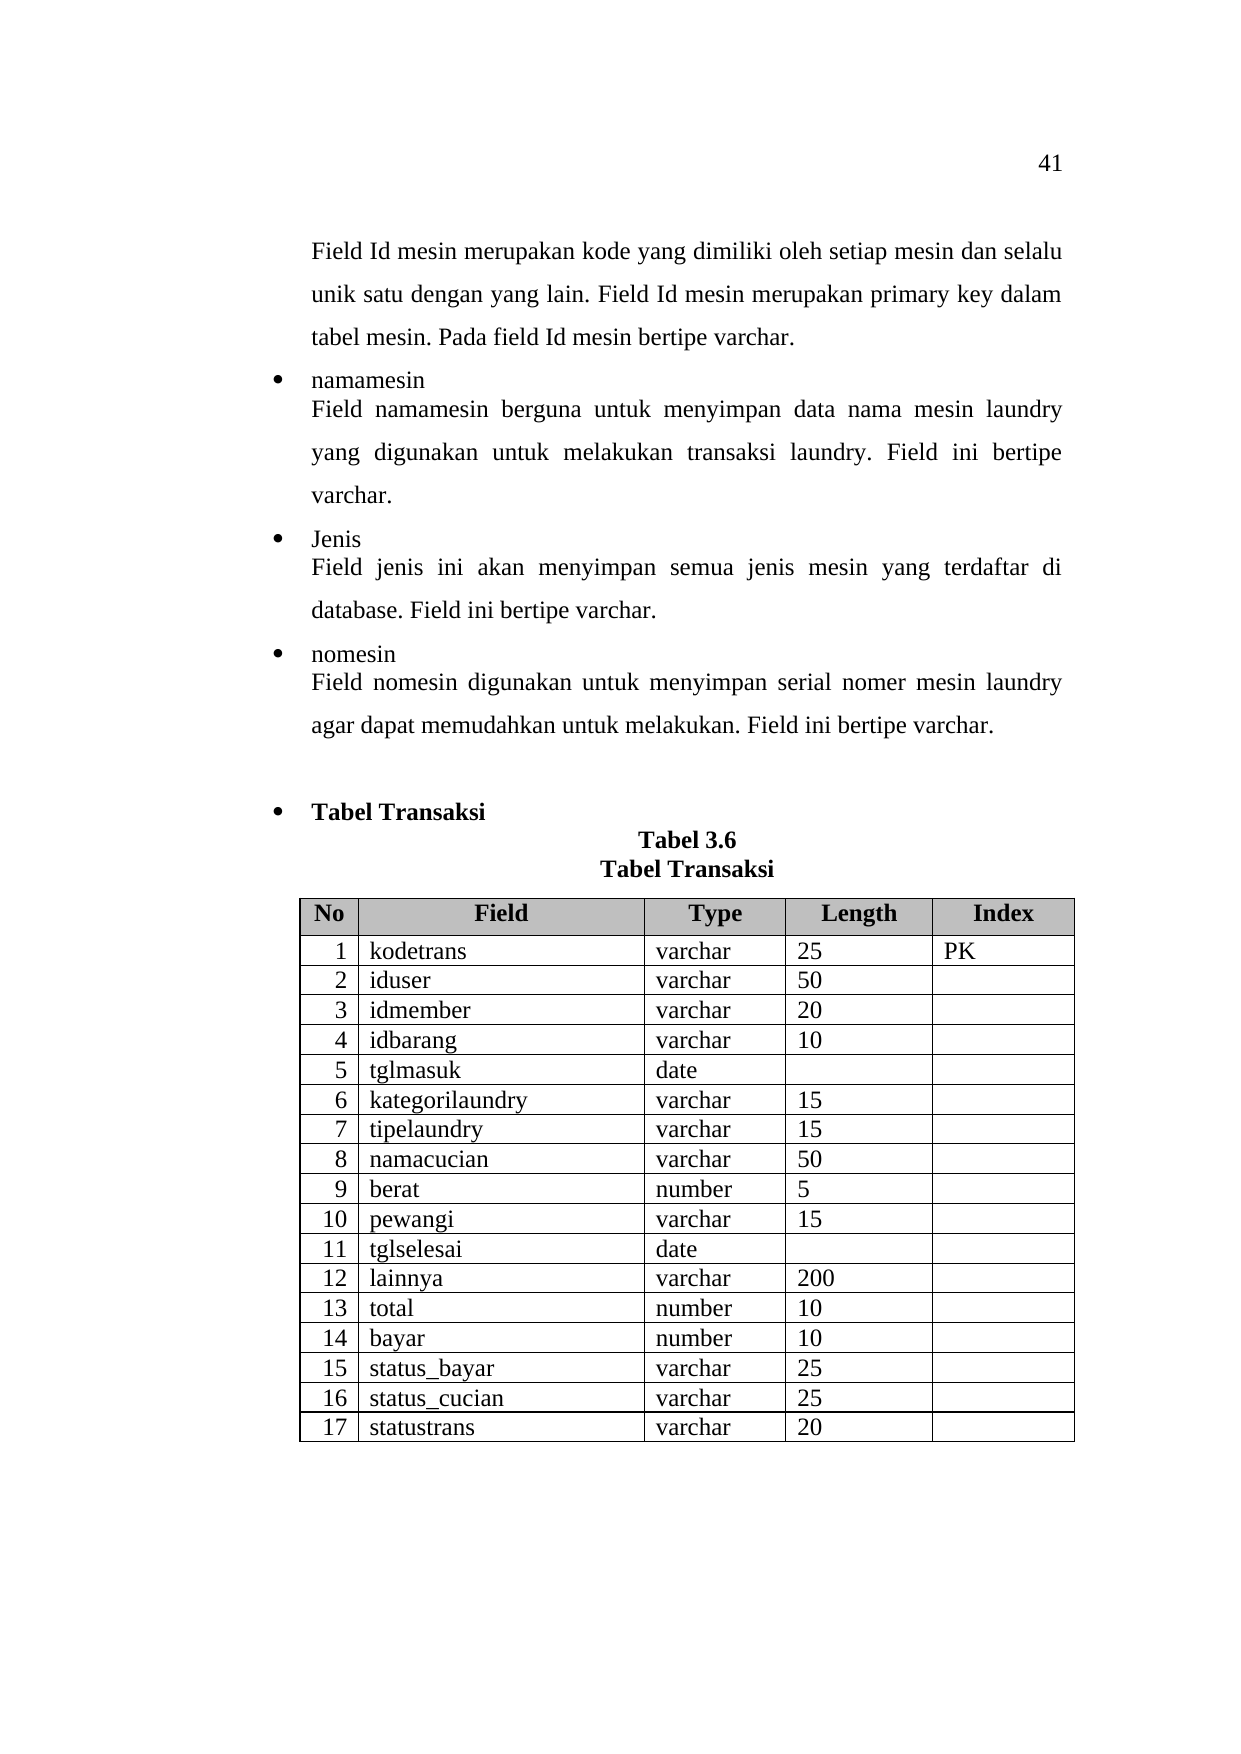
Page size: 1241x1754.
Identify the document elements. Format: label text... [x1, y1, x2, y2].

table_cell varchar [645, 1115, 785, 1143]
table_cell berat [359, 1174, 644, 1203]
table_cell idbarang [359, 1025, 644, 1054]
table_cell [933, 1144, 1074, 1173]
table_cell 4 [301, 1025, 358, 1054]
table_cell date [645, 1055, 785, 1084]
table_cell 8 [301, 1144, 358, 1173]
table_cell 15 [786, 1115, 932, 1143]
table_cell [933, 1413, 1074, 1441]
table_cell [933, 1323, 1074, 1352]
table_header Index [933, 899, 1074, 935]
table_cell 11 [301, 1234, 358, 1262]
table_cell 15 [301, 1353, 358, 1382]
list nomesin [274, 639, 1063, 667]
table_cell tglselesai [359, 1234, 644, 1262]
table_cell number [645, 1174, 785, 1203]
table_cell 15 [786, 1204, 932, 1233]
list Jenis [274, 524, 1063, 552]
table_cell varchar [645, 1353, 785, 1382]
table_cell varchar [645, 1383, 785, 1411]
table_cell [933, 1085, 1074, 1113]
table_cell tglmasuk [359, 1055, 644, 1084]
text Tabel 3.6 [311, 826, 1063, 854]
table_header Type [645, 899, 785, 935]
table_cell 10 [786, 1293, 932, 1322]
table_header Field [359, 899, 644, 935]
table_cell total [359, 1293, 644, 1322]
table_cell 6 [301, 1085, 358, 1113]
table_cell 10 [301, 1204, 358, 1233]
table_header Length [786, 899, 932, 935]
table_cell [933, 1353, 1074, 1382]
table_cell 20 [786, 995, 932, 1024]
table_cell 15 [786, 1085, 932, 1113]
table_cell 25 [786, 1383, 932, 1411]
table_cell status_cucian [359, 1383, 644, 1411]
table_cell [933, 995, 1074, 1024]
table_cell [933, 966, 1074, 994]
text Tabel Transaksi [311, 854, 1063, 883]
table_cell [933, 1055, 1074, 1084]
table_cell bayar [359, 1323, 644, 1352]
table_cell varchar [645, 1413, 785, 1441]
table_cell 20 [786, 1413, 932, 1441]
table_cell 14 [301, 1323, 358, 1352]
table_cell [933, 1234, 1074, 1262]
table_cell 9 [301, 1174, 358, 1203]
table_cell 13 [301, 1293, 358, 1322]
table_cell namacucian [359, 1144, 644, 1173]
table_cell varchar [645, 1144, 785, 1173]
table_cell status_bayar [359, 1353, 644, 1382]
table_cell varchar [645, 966, 785, 994]
table_cell [786, 1234, 932, 1262]
table_cell varchar [645, 995, 785, 1024]
table_cell lainnya [359, 1264, 644, 1292]
table_cell 3 [301, 995, 358, 1024]
table_cell idmember [359, 995, 644, 1024]
text Field Id mesin merupakan kode yang dimiliki oleh setiap mesin dan selalu unik satu dengan yang lain. Field Id mesin merupakan primary key dalam tabel mesin. Pada field Id mesin bertipe varchar. [311, 236, 1063, 351]
table_cell PK [933, 936, 1074, 964]
table_cell [933, 1293, 1074, 1322]
table_cell [786, 1055, 932, 1084]
table_cell iduser [359, 966, 644, 994]
table_cell varchar [645, 1085, 785, 1113]
table_cell varchar [645, 1204, 785, 1233]
table_cell 25 [786, 936, 932, 964]
table_cell varchar [645, 1264, 785, 1292]
table_cell 10 [786, 1323, 932, 1352]
table_cell 2 [301, 966, 358, 994]
table_cell [933, 1174, 1074, 1203]
table_cell 5 [301, 1055, 358, 1084]
table_cell [933, 1025, 1074, 1054]
table_cell 25 [786, 1353, 932, 1382]
table_header No [301, 899, 358, 935]
table_cell [933, 1204, 1074, 1233]
table_cell date [645, 1234, 785, 1262]
table_cell [933, 1115, 1074, 1143]
table_cell 17 [301, 1413, 358, 1441]
table_cell 200 [786, 1264, 932, 1292]
table_cell 5 [786, 1174, 932, 1203]
table_cell number [645, 1293, 785, 1322]
table_cell varchar [645, 936, 785, 964]
table_cell kodetrans [359, 936, 644, 964]
table_cell statustrans [359, 1413, 644, 1441]
table_cell 1 [301, 936, 358, 964]
table_cell 50 [786, 966, 932, 994]
table_cell varchar [645, 1025, 785, 1054]
table_cell 50 [786, 1144, 932, 1173]
table_cell 16 [301, 1383, 358, 1411]
table_cell pewangi [359, 1204, 644, 1233]
table_cell 10 [786, 1025, 932, 1054]
list namamesin [274, 366, 1063, 394]
table_cell [933, 1264, 1074, 1292]
list Tabel Transaksi [274, 797, 1063, 826]
text Field jenis ini akan menyimpan semua jenis mesin yang terdaftar di database. Field ini bertipe varchar. [311, 552, 1063, 624]
text Field nomesin digunakan untuk menyimpan serial nomer mesin laundry agar dapat memudahkan untuk melakukan. Field ini bertipe varchar. [311, 667, 1063, 739]
table_cell [933, 1383, 1074, 1411]
table_cell 12 [301, 1264, 358, 1292]
table_cell kategorilaundry [359, 1085, 644, 1113]
text Field namamesin berguna untuk menyimpan data nama mesin laundry yang digunakan untuk melakukan transaksi laundry. Field ini bertipe varchar. [311, 394, 1063, 509]
table_cell 7 [301, 1115, 358, 1143]
table_cell tipelaundry [359, 1115, 644, 1143]
table_cell number [645, 1323, 785, 1352]
